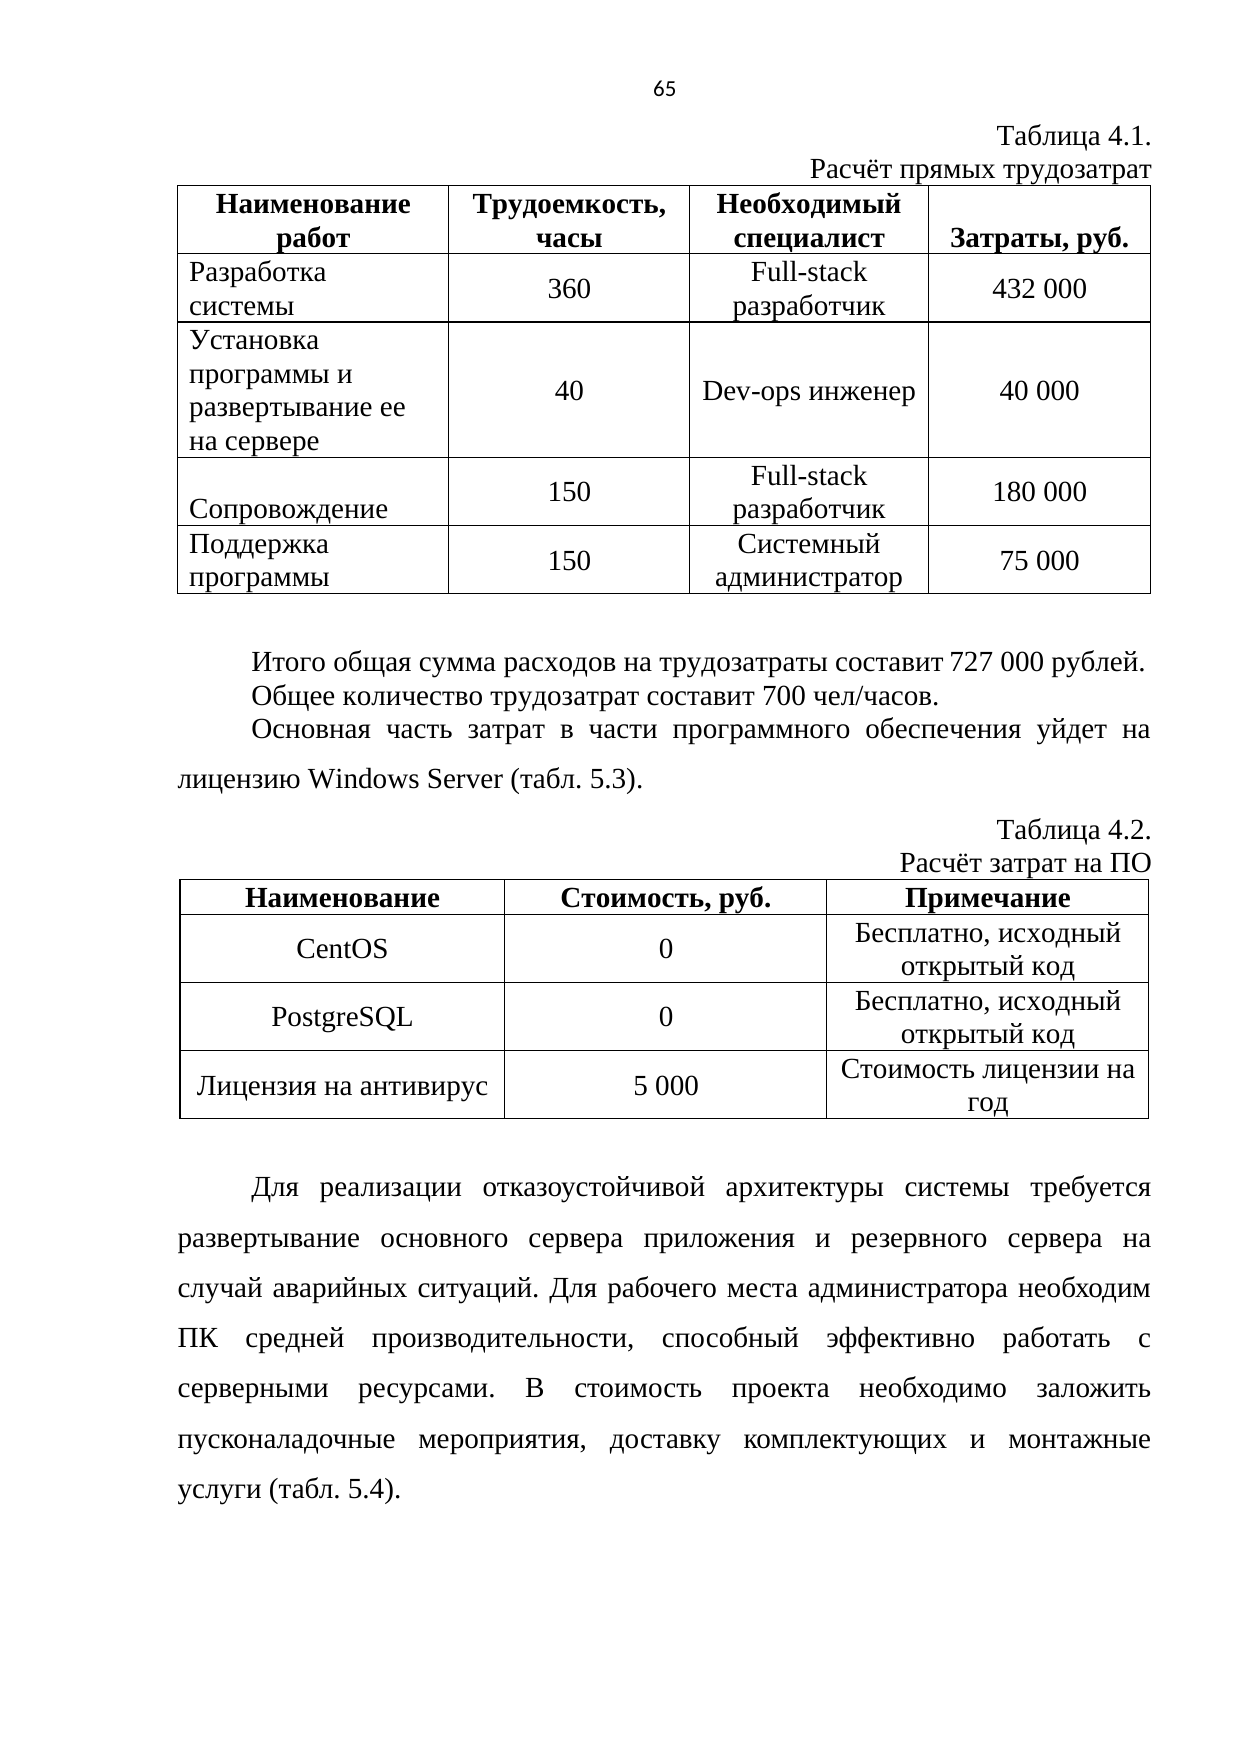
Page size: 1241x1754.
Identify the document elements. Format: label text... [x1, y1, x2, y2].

table_cell 0 [505, 915, 826, 982]
table_cell Разработка системы [178, 254, 448, 321]
table_cell 40 000 [929, 323, 1150, 457]
table_cell 180 000 [929, 458, 1150, 525]
table_cell 150 [449, 458, 689, 525]
table_header Затраты, руб. [929, 186, 1150, 253]
table_cell Стоимость лицензии на год [827, 1051, 1148, 1118]
text Итого общая сумма расходов на трудозатраты составит 727 000 рублей. [177, 644, 1152, 678]
text Расчёт прямых трудозатрат [177, 152, 1152, 185]
text Таблица 4.1. [177, 118, 1152, 152]
table_cell 5 000 [505, 1051, 826, 1118]
table_cell Лицензия на антивирус [181, 1051, 504, 1118]
table_cell CentOS [181, 915, 504, 982]
text Основная часть затрат в части программного обеспечения уйдет на лицензию Windows Server (табл. 5.3). [177, 711, 1152, 795]
text Общее количество трудозатрат составит 700 чел/часов. [177, 678, 1152, 711]
text Таблица 4.2. [177, 812, 1152, 846]
table_header Примечание [827, 880, 1148, 914]
text Для реализации отказоустойчивой архитектуры системы требуется развертывание основного сервера приложения и резервного сервера на случай аварийных ситуаций. Для рабочего места администратора необходим ПК средней производительности, способный эффективно работать с серверными ресурсами. В стоимость проекта необходимо заложить пусконаладочные мероприятия, доставку комплектующих и монтажные услуги (табл. 5.4). [177, 1169, 1152, 1505]
table_header Стоимость, руб. [505, 880, 826, 914]
text Расчёт затрат на ПО [177, 846, 1152, 879]
table_cell 150 [449, 526, 689, 593]
table_cell 360 [449, 254, 689, 321]
table_cell Dev-ops инженер [690, 323, 928, 457]
table_cell Бесплатно, исходный открытый код [827, 915, 1148, 982]
table_cell 0 [505, 983, 826, 1050]
table_cell 75 000 [929, 526, 1150, 593]
table_cell Системный администратор [690, 526, 928, 593]
table_cell PostgreSQL [181, 983, 504, 1050]
table_header Трудоемкость, часы [449, 186, 689, 253]
table_cell Full-stack разработчик [690, 458, 928, 525]
table_cell Установка программы и развертывание ее на сервере [178, 323, 448, 457]
table_cell Бесплатно, исходный открытый код [827, 983, 1148, 1050]
table_header Необходимый специалист [690, 186, 928, 253]
table_cell 40 [449, 323, 689, 457]
table_cell Поддержка программы [178, 526, 448, 593]
table_cell 432 000 [929, 254, 1150, 321]
table_header Наименование [181, 880, 504, 914]
table_cell Full-stack разработчик [690, 254, 928, 321]
table_header Наименование работ [178, 186, 448, 253]
table_cell Сопровождение [178, 458, 448, 525]
